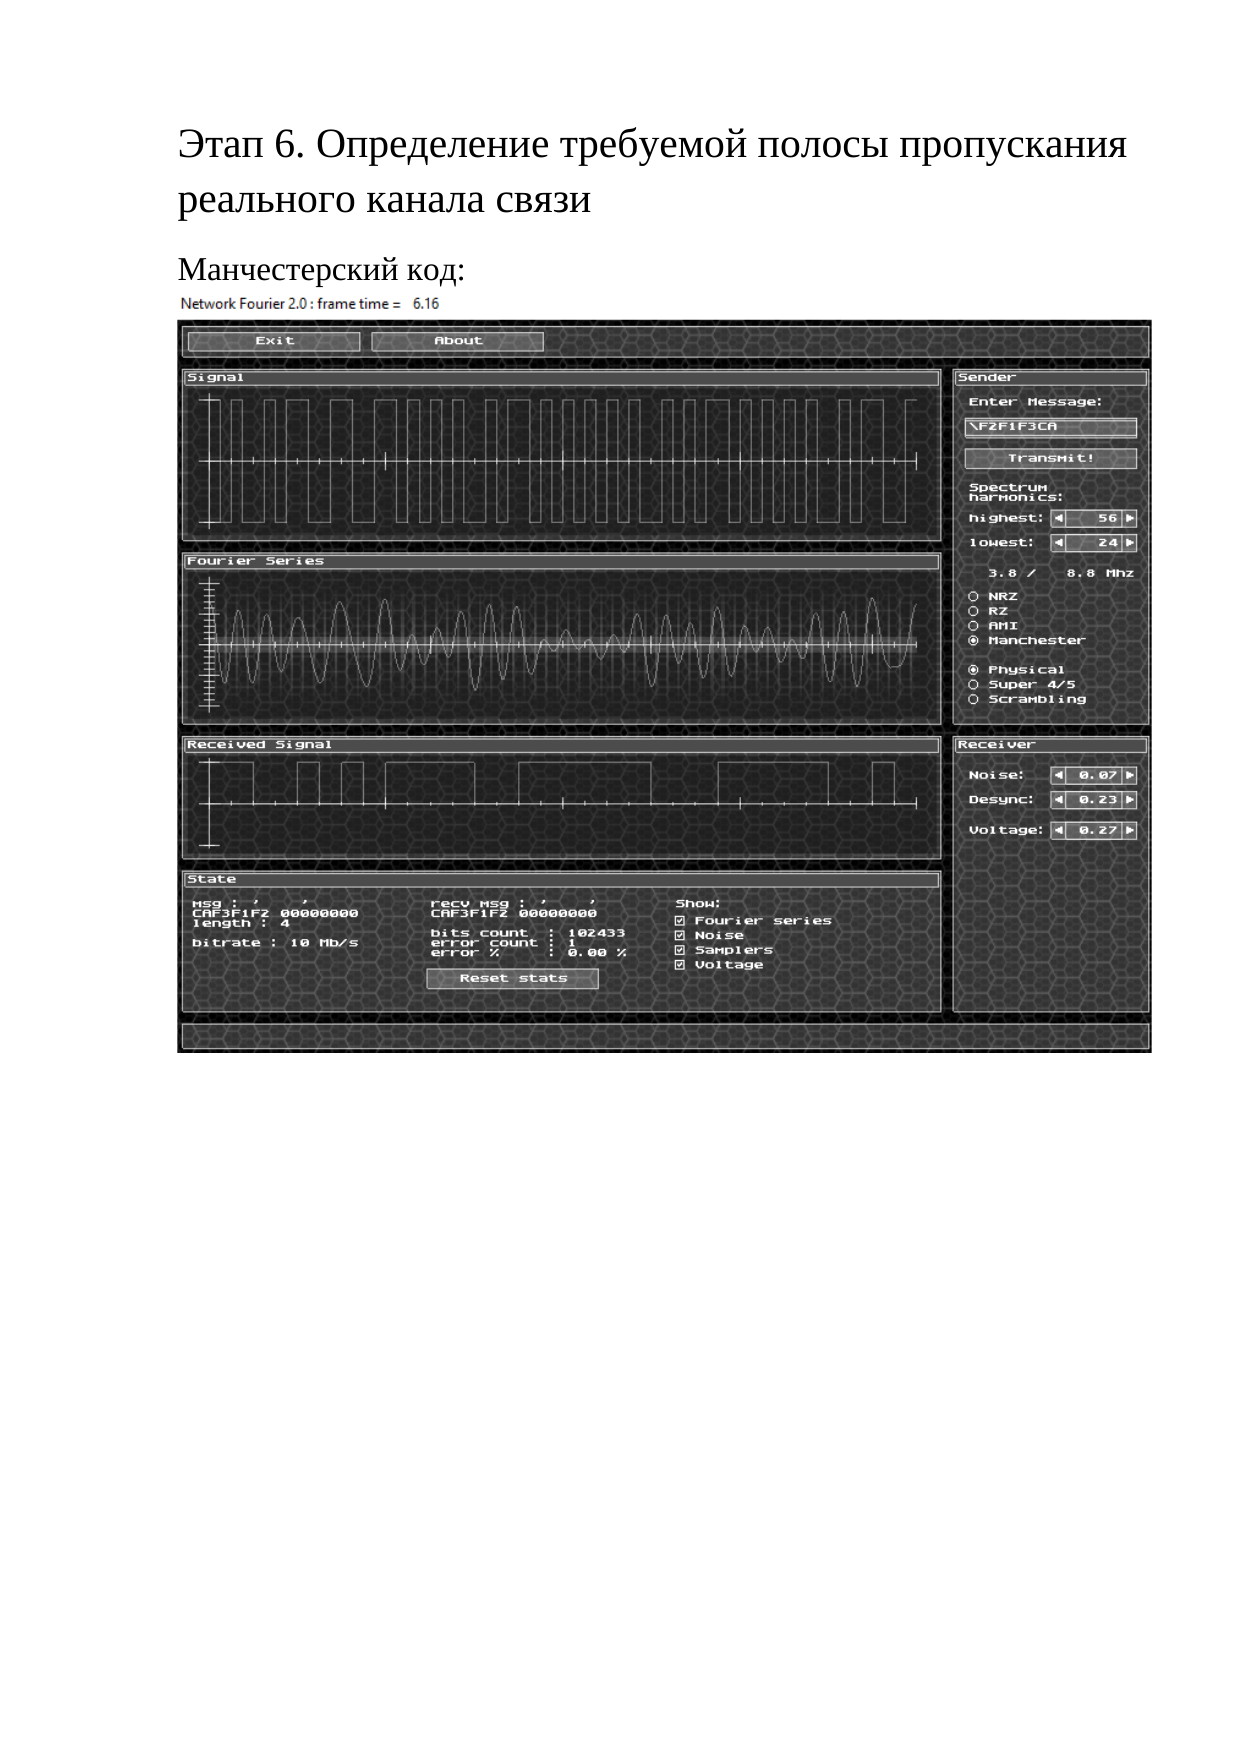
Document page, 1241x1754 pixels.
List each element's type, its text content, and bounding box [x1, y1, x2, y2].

text Манчестерский код: [177, 249, 1152, 293]
subtitle Этап 6. Определение требуемой полосы пропускания реального канала связи [177, 118, 1152, 221]
picture [177, 293, 1152, 1053]
